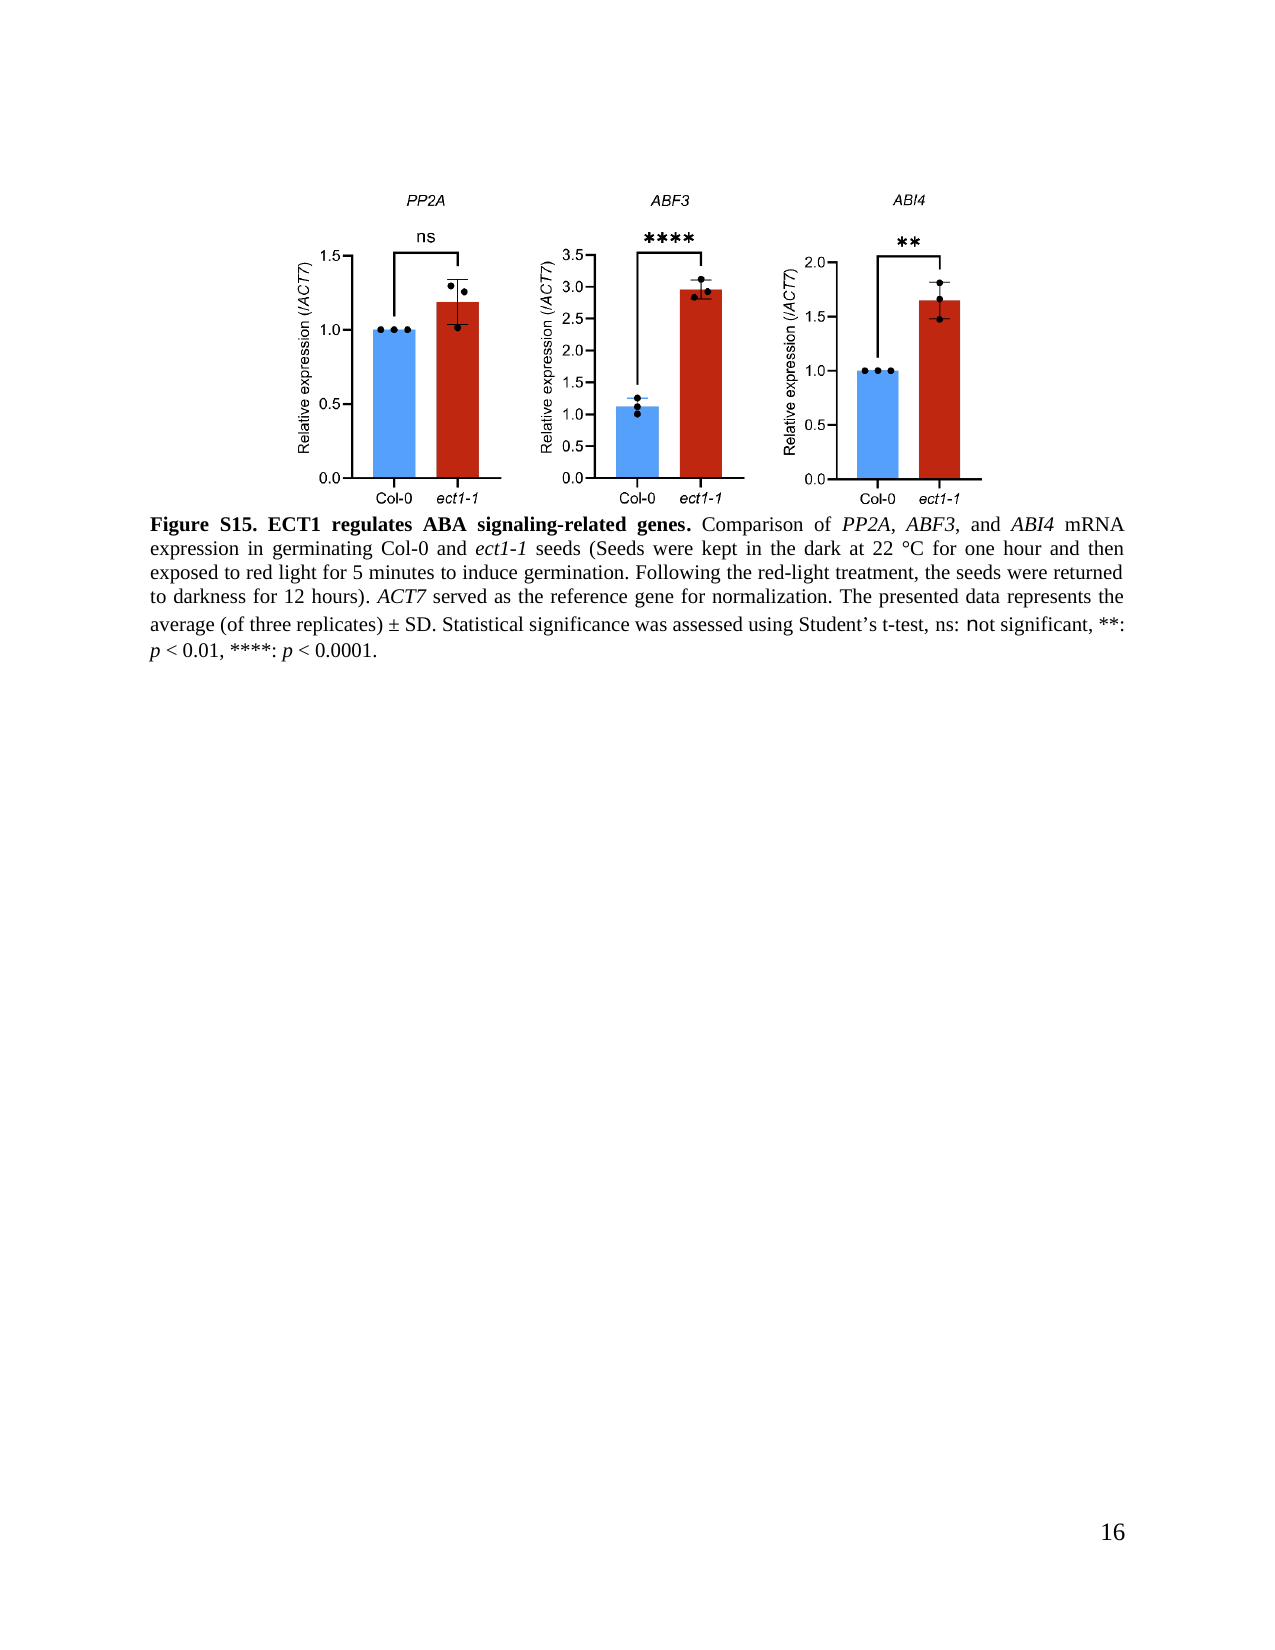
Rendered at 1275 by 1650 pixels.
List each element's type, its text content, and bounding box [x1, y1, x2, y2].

picture [276, 168, 999, 512]
